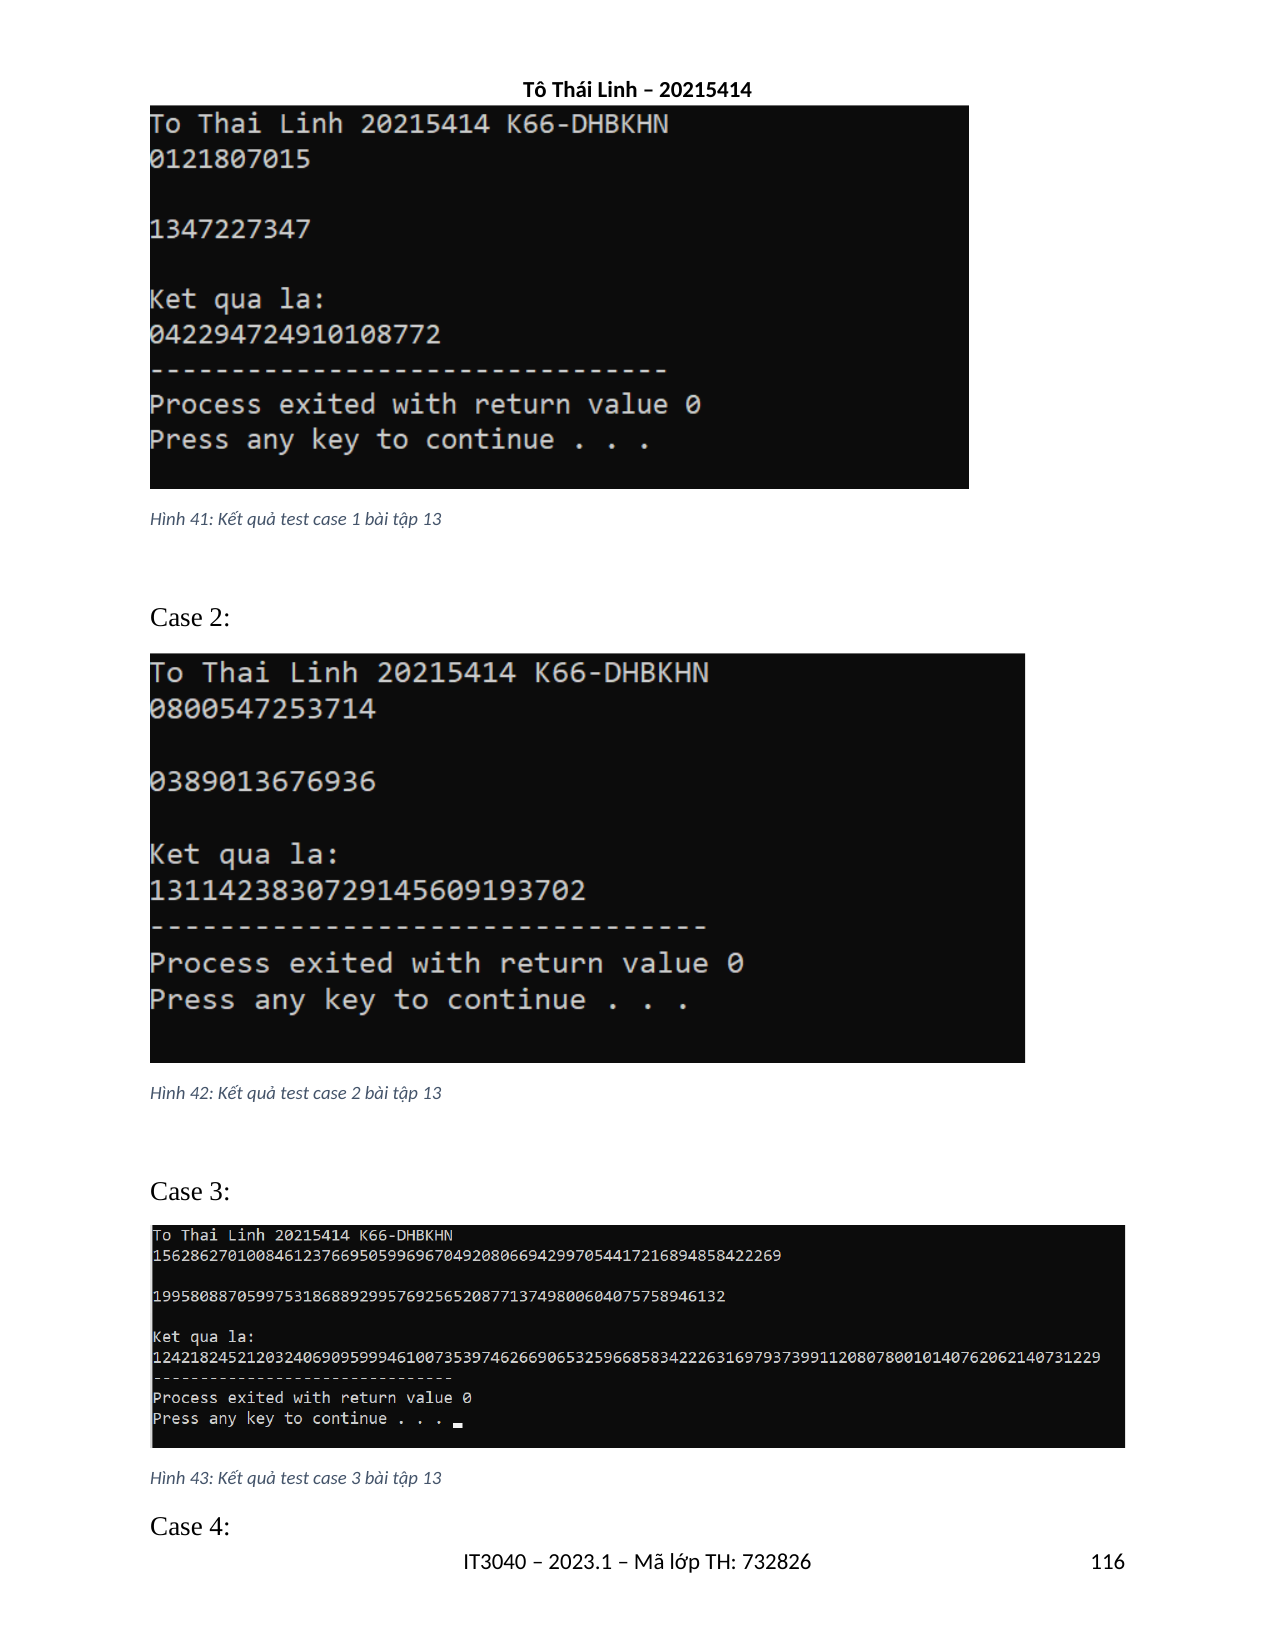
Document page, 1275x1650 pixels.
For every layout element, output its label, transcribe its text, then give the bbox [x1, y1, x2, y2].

text Case 4: [150, 1510, 1125, 1541]
picture [150, 103, 969, 489]
picture [150, 651, 1025, 1063]
text Case 3: [150, 1176, 1125, 1207]
picture [150, 1225, 1125, 1448]
text Case 2: [150, 601, 1125, 632]
